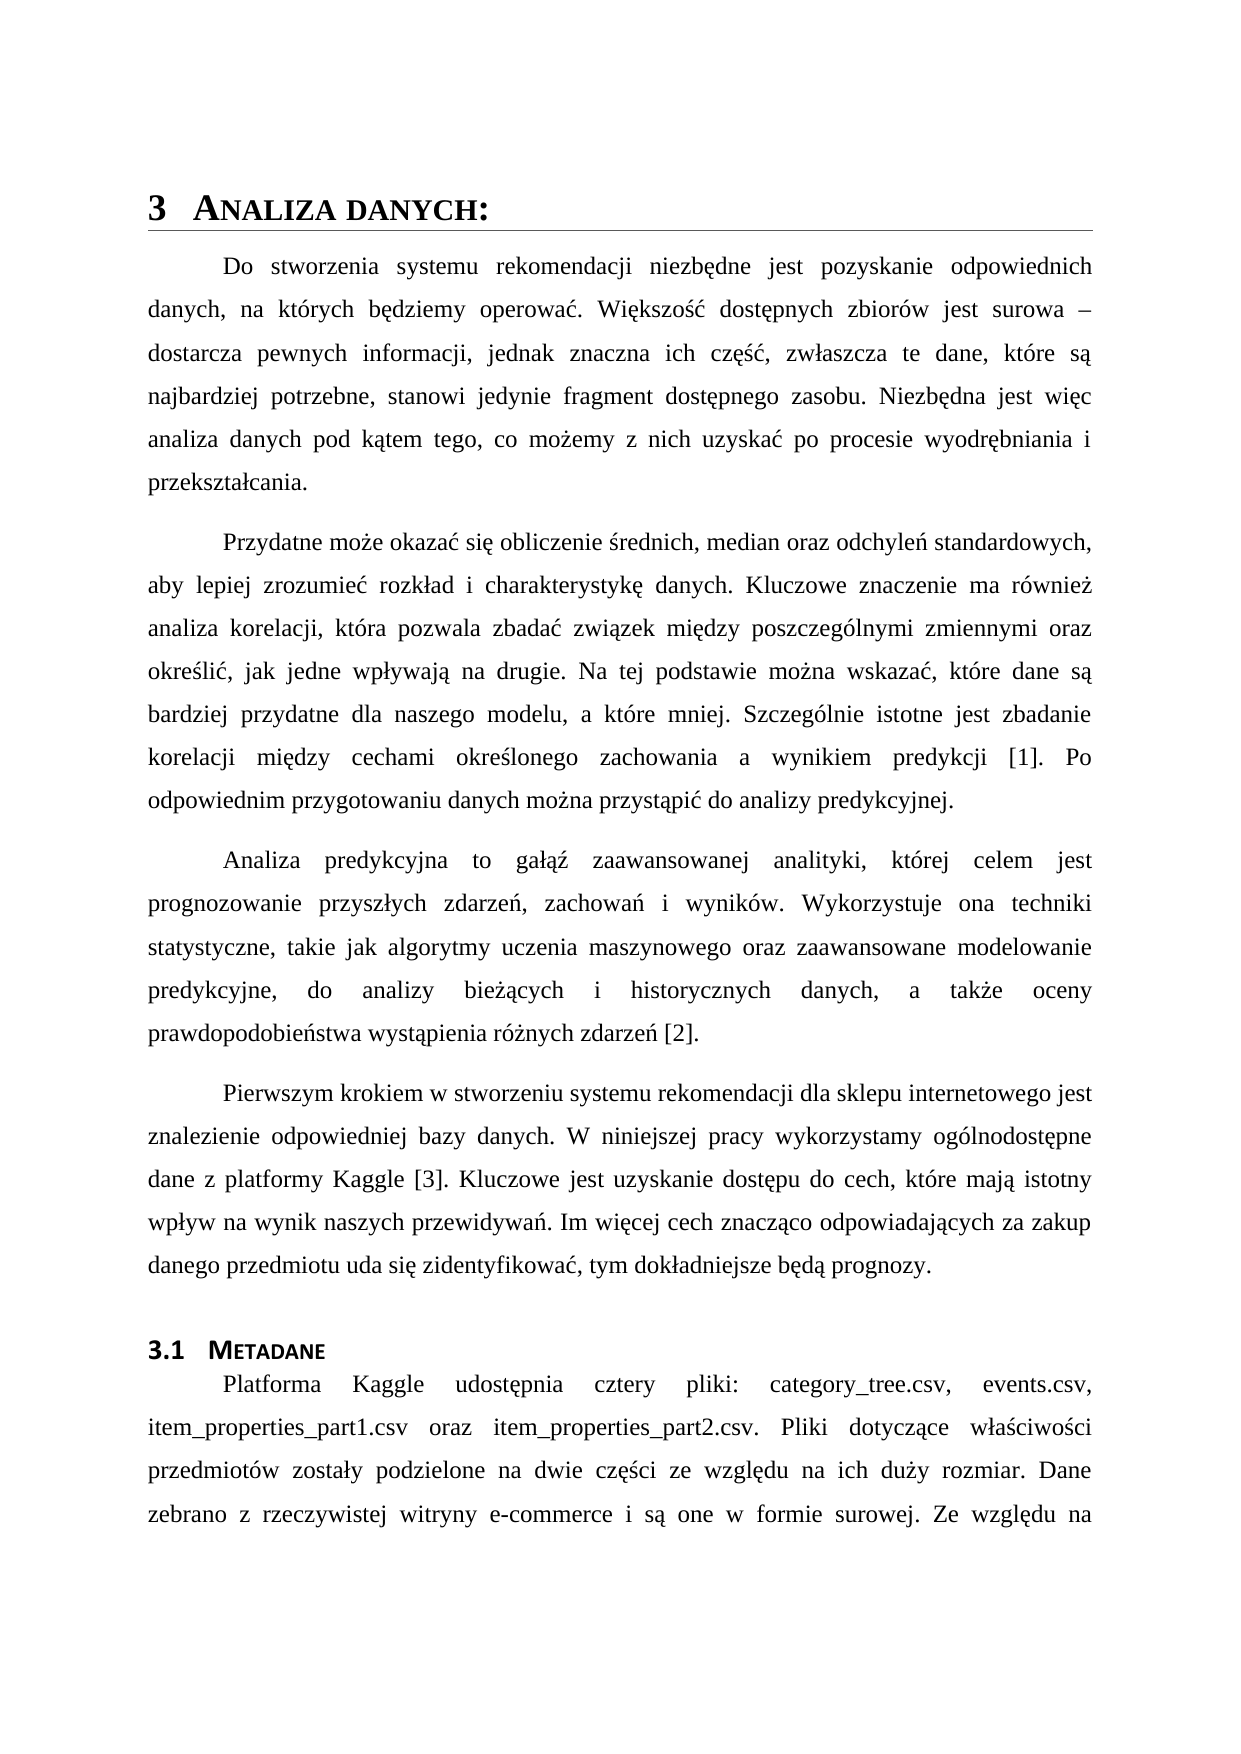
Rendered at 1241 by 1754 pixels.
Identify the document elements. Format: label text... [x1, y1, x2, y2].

text Do stworzenia systemu rekomendacji niezbędne jest pozyskanie odpowiednich danych, na których będziemy operować. Większość dostępnych zbiorów jest surowa – dostarcza pewnych informacji, jednak znaczna ich część, zwłaszcza te dane, które są najbardziej potrzebne, stanowi jedynie fragment dostępnego zasobu. Niezbędna jest więc analiza danych pod kątem tego, co możemy z nich uzyskać po procesie wyodrębniania i przekształcania. [148, 251, 1093, 496]
text Pierwszym krokiem w stworzeniu systemu rekomendacji dla sklepu internetowego jest znalezienie odpowiedniej bazy danych. W niniejszej pracy wykorzystamy ogólnodostępne dane z platformy Kaggle [3]. Kluczowe jest uzyskanie dostępu do cech, które mają istotny wpływ na wynik naszych przewidywań. Im więcej cech znacząco odpowiadających za zakup danego przedmiotu uda się zidentyfikować, tym dokładniejsze będą prognozy. [148, 1078, 1093, 1279]
text Analiza predykcyjna to gałąź zaawansowanej analityki, której celem jest prognozowanie przyszłych zdarzeń, zachowań i wyników. Wykorzystuje ona techniki statystyczne, takie jak algorytmy uczenia maszynowego oraz zaawansowane modelowanie predykcyjne, do analizy bieżących i historycznych danych, a także oceny prawdopodobieństwa wystąpienia różnych zdarzeń [2]. [148, 845, 1093, 1047]
text Przydatne może okazać się obliczenie średnich, median oraz odchyleń standardowych, aby lepiej zrozumieć rozkład i charakterystykę danych. Kluczowe znaczenie ma również analiza korelacji, która pozwala zbadać związek między poszczególnymi zmiennymi oraz określić, jak jedne wpływają na drugie. Na tej podstawie można wskazać, które dane są bardziej przydatne dla naszego modelu, a które mniej. Szczególnie istotne jest zbadanie korelacji między cechami określonego zachowania a wynikiem predykcji [1]. Po odpowiednim przygotowaniu danych można przystąpić do analizy predykcyjnej. [148, 527, 1093, 814]
subtitle Analiza danych: [148, 185, 1093, 230]
subtitle Metadane [148, 1331, 1093, 1366]
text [148, 1369, 1093, 1527]
